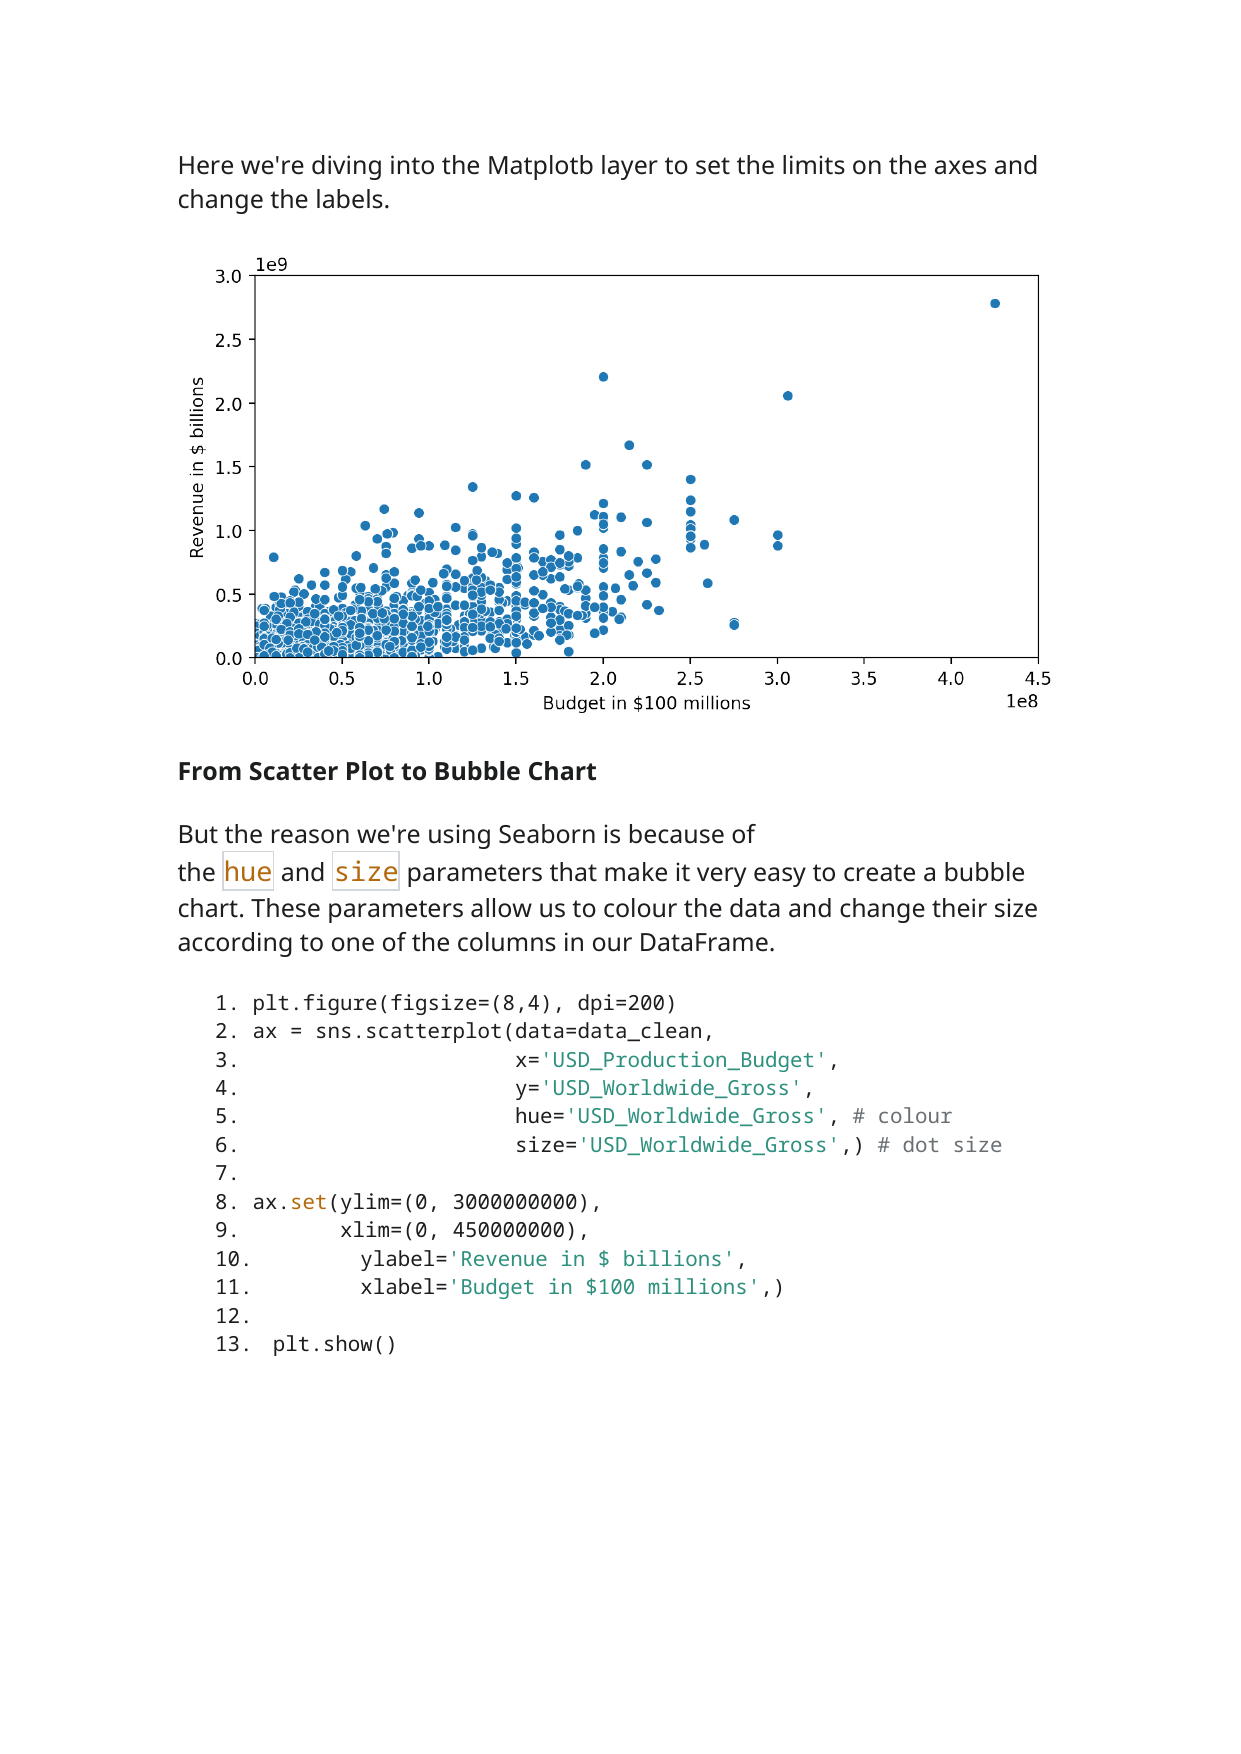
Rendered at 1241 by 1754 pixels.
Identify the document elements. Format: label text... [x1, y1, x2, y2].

picture [177, 245, 1063, 725]
list y='USD_Worldwide_Gross', [215, 1073, 1063, 1102]
list plt.figure(figsize=(8,4), dpi=200) [215, 988, 1063, 1016]
text Here we're diving into the Matplotb layer to set the limits on the axes and change the labels. [177, 148, 1063, 216]
list size='USD_Worldwide_Gross',) # dot size [215, 1130, 1063, 1158]
list ax.set(ylim=(0, 3000000000), [215, 1187, 1063, 1215]
text But the reason we're using Seaborn is because of the hue and size parameters that make it very easy to create a bubble chart. These parameters allow us to colour the data and change their size according to one of the columns in our DataFrame. [177, 817, 1063, 959]
list plt.show() [215, 1329, 1063, 1358]
list ylabel='Revenue in $ billions', [215, 1244, 1063, 1272]
list hue='USD_Worldwide_Gross', # colour [215, 1102, 1063, 1130]
list x='USD_Production_Budget', [215, 1045, 1063, 1073]
list xlabel='Budget in $100 millions',) [215, 1272, 1063, 1301]
list xlim=(0, 450000000), [215, 1215, 1063, 1244]
list ax = sns.scatterplot(data=data_clean, [215, 1016, 1063, 1045]
text From Scatter Plot to Bubble Chart [177, 753, 1063, 787]
